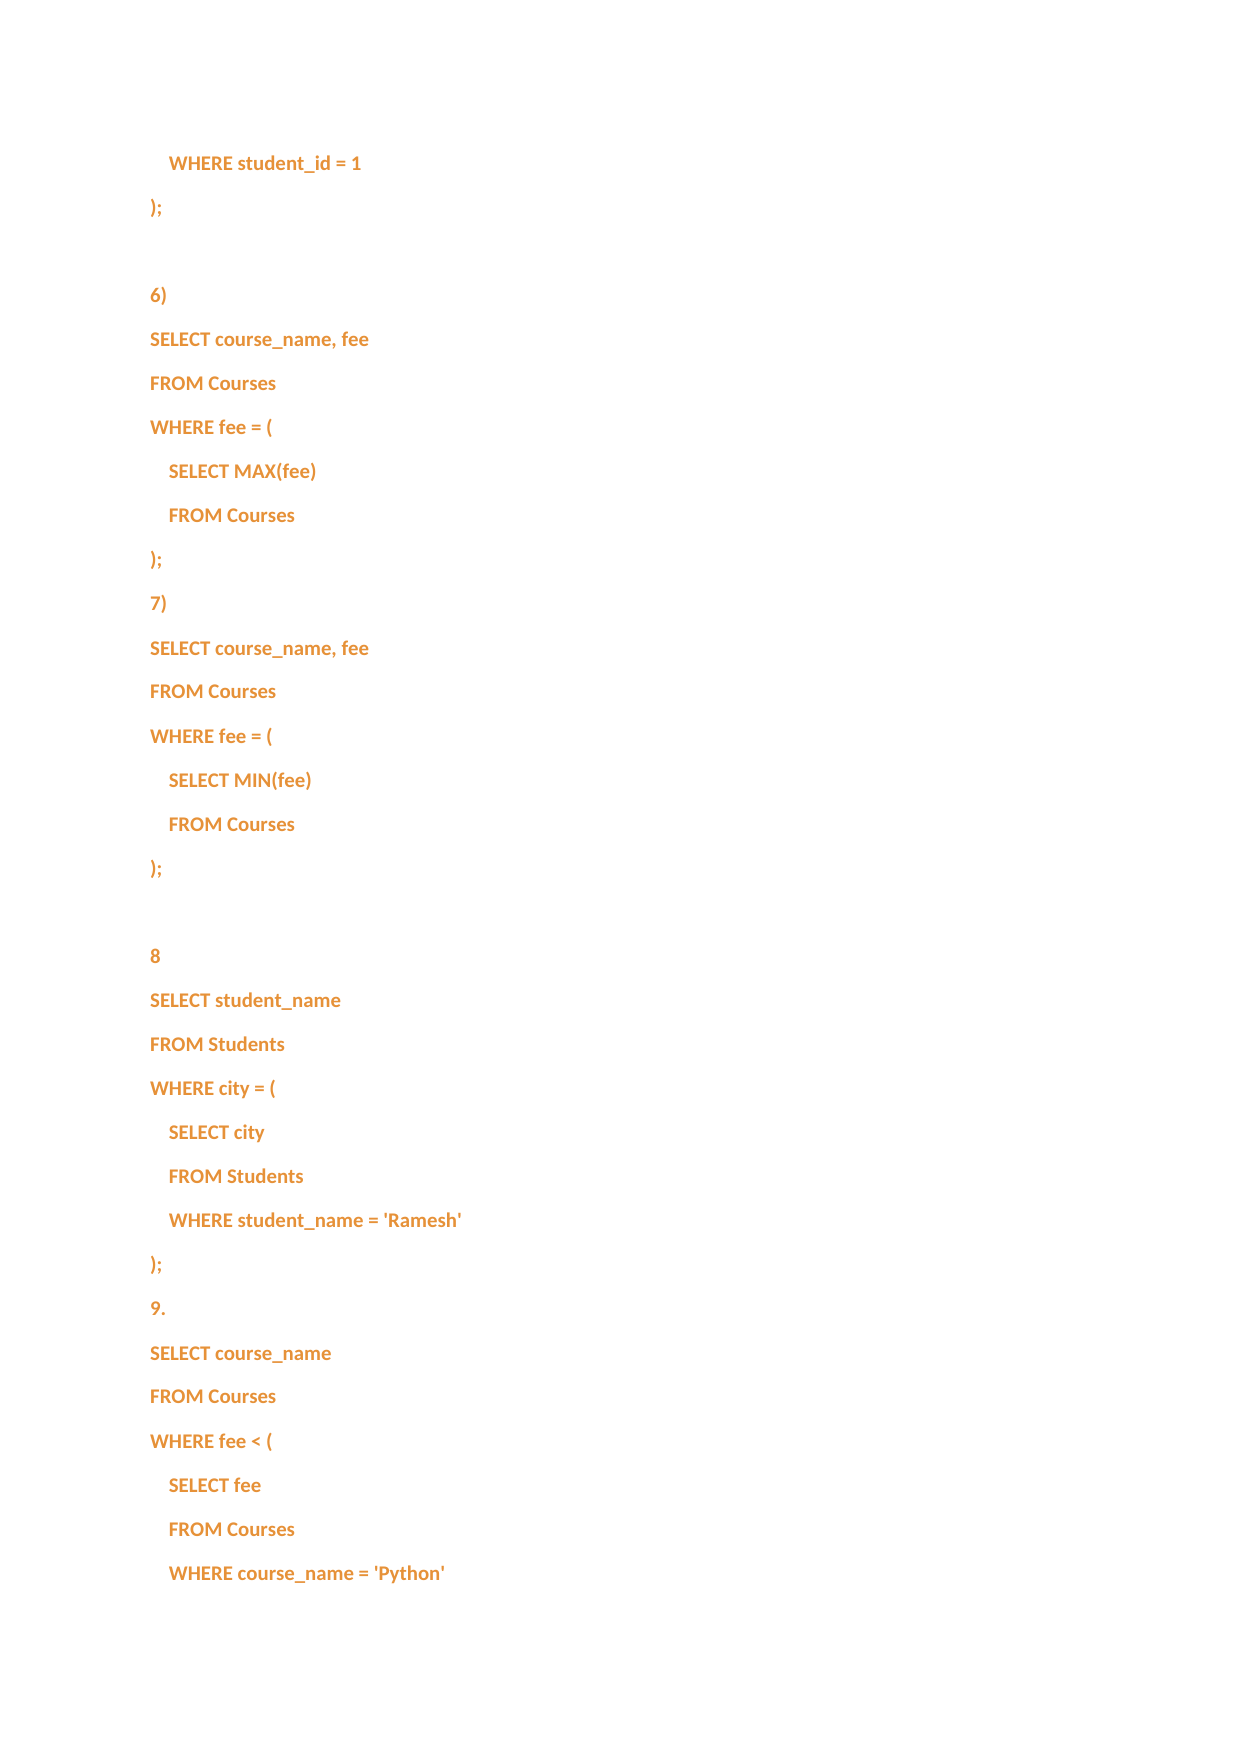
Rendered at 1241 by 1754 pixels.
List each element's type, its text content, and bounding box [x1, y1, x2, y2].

text SELECT course_name, fee [150, 326, 1090, 352]
text SELECT student_name [150, 987, 1090, 1013]
text WHERE fee < ( [150, 1428, 1090, 1453]
text 9. [150, 1296, 1090, 1321]
text SELECT course_name [150, 1340, 1090, 1365]
text SELECT MIN(fee) [150, 767, 1090, 792]
text WHERE course_name = 'Python' [150, 1560, 1090, 1585]
text SELECT fee [150, 1472, 1090, 1497]
text WHERE student_id = 1 [150, 150, 1090, 175]
text 8 [150, 943, 1090, 968]
text WHERE student_name = 'Ramesh' [150, 1207, 1090, 1233]
text WHERE fee = ( [150, 414, 1090, 440]
text ); [150, 1252, 1090, 1277]
text FROM Courses [150, 1516, 1090, 1541]
text FROM Courses [150, 811, 1090, 836]
text FROM Courses [150, 1384, 1090, 1409]
text WHERE city = ( [150, 1075, 1090, 1101]
text FROM Students [150, 1031, 1090, 1057]
text 6) [150, 282, 1090, 308]
text WHERE fee = ( [150, 723, 1090, 748]
text FROM Courses [150, 502, 1090, 528]
text SELECT MAX(fee) [150, 458, 1090, 484]
text ); [150, 194, 1090, 219]
text ); [150, 547, 1090, 572]
text FROM Courses [150, 679, 1090, 704]
text SELECT course_name, fee [150, 635, 1090, 660]
text FROM Courses [150, 370, 1090, 396]
text 7) [150, 591, 1090, 616]
text FROM Students [150, 1163, 1090, 1189]
text ); [150, 855, 1090, 880]
text SELECT city [150, 1119, 1090, 1145]
